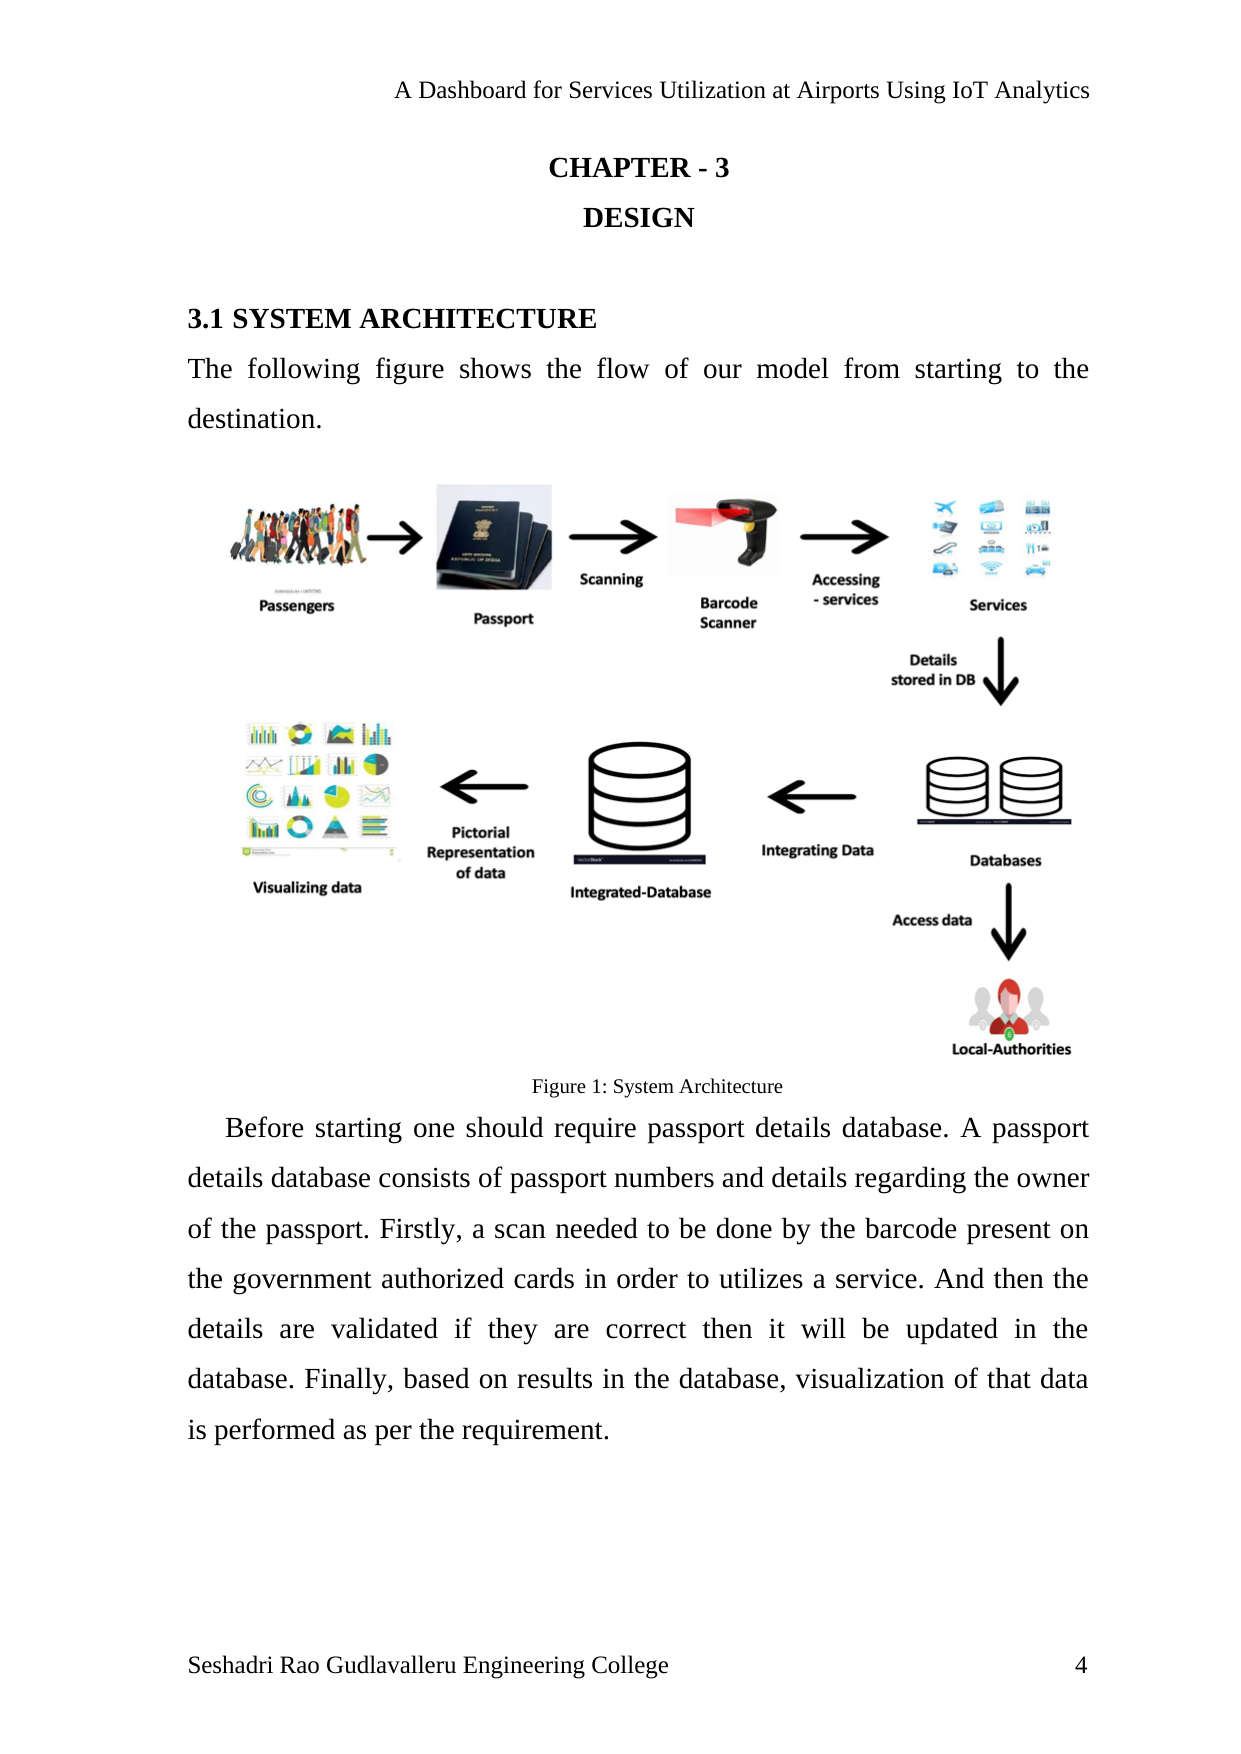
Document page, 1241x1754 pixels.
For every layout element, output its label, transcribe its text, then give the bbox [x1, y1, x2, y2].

text Figure 1: System Architecture [225, 1074, 1090, 1098]
picture [224, 451, 1110, 1063]
text DESIGN [187, 200, 1090, 234]
list SYSTEM ARCHITECTURE [187, 301, 1090, 334]
text The following figure shows the flow of our model from starting to the destination. [187, 351, 1090, 435]
text CHAPTER - 3 [187, 150, 1090, 183]
text Before starting one should require passport details database. A passport details database consists of passport numbers and details regarding the owner of the passport. Firstly, a scan needed to be done by the barcode present on the government authorized cards in order to utilizes a service. And then the details are validated if they are correct then it will be updated in the database. Finally, based on results in the database, visualization of that data is performed as per the requirement. [187, 1110, 1090, 1446]
